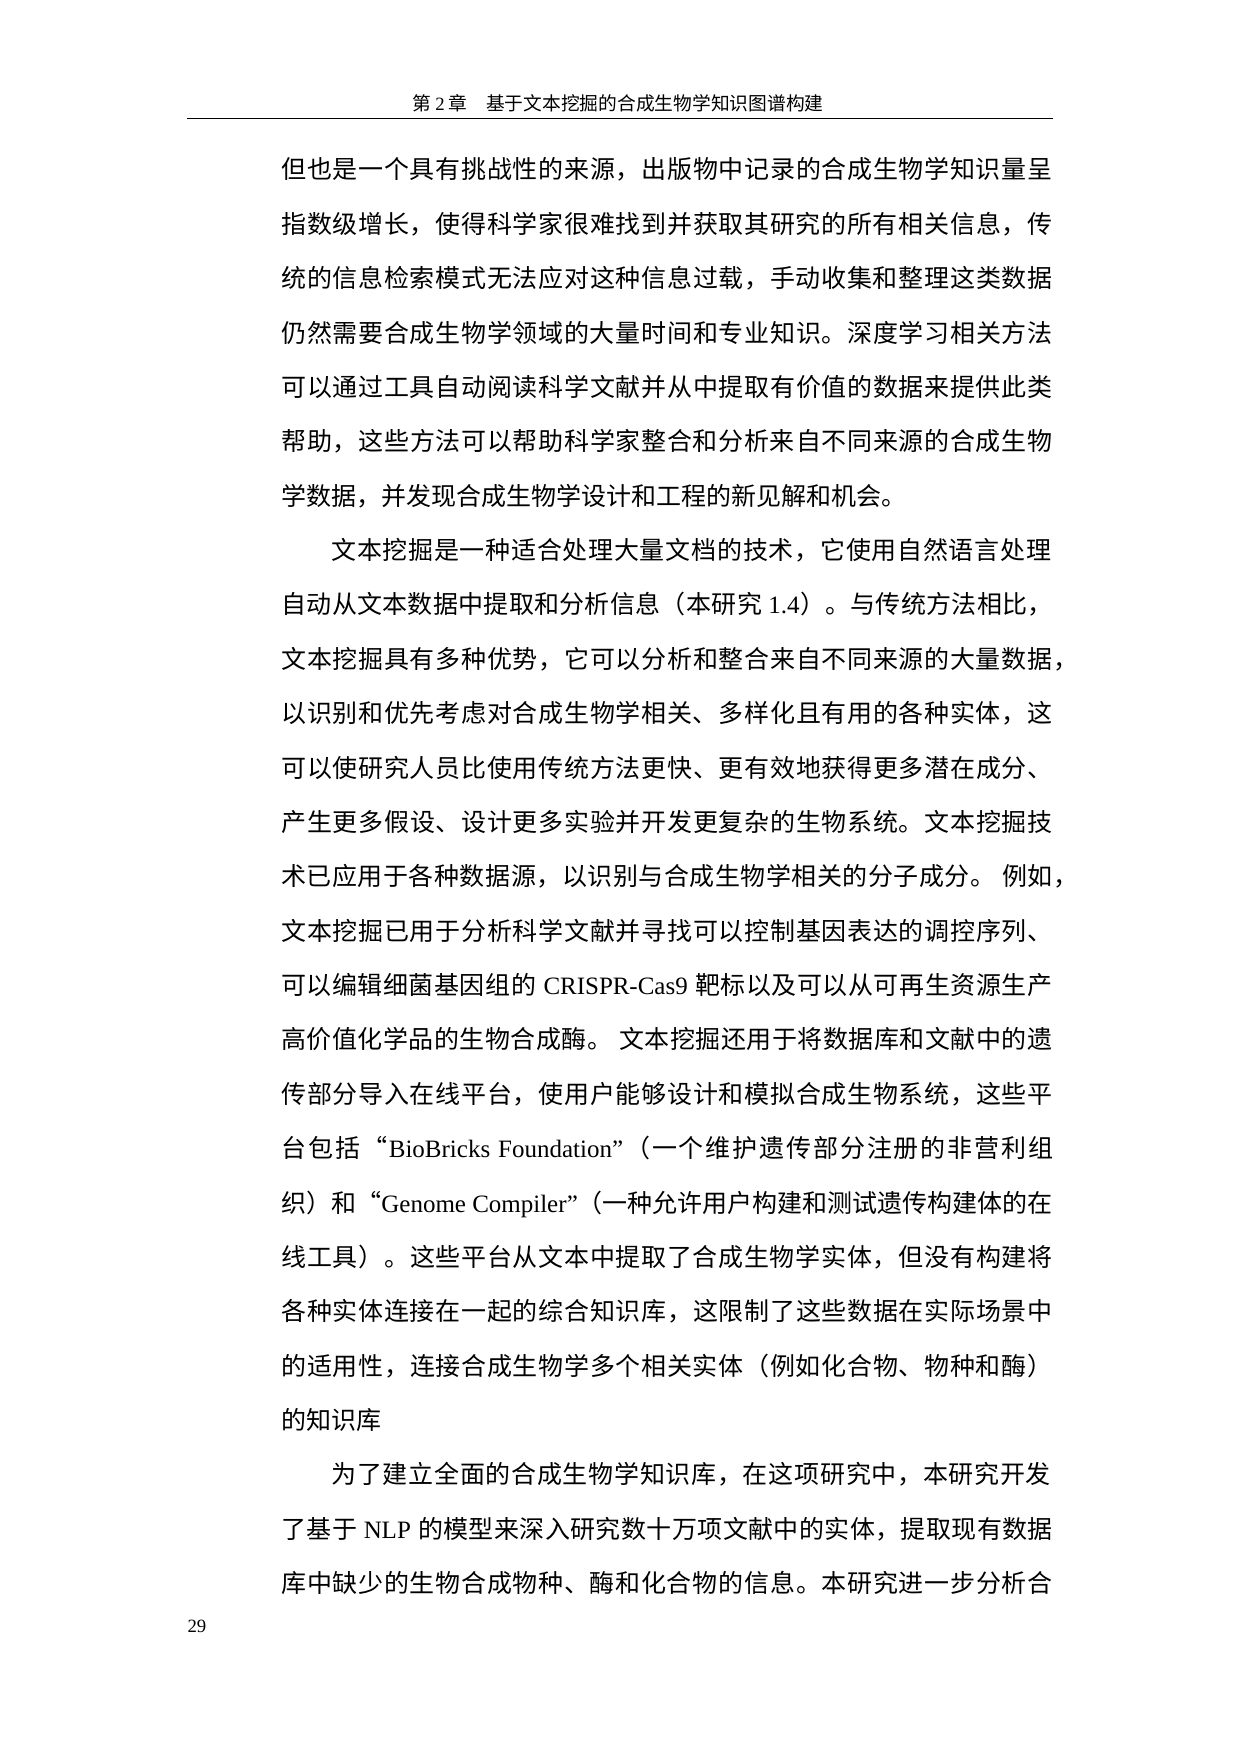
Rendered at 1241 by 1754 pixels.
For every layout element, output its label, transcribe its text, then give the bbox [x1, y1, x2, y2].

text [281, 1455, 1053, 1600]
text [281, 150, 1053, 512]
text 文本挖掘是一种适合处理大量文档的技术，它使用自然语言处理自动从文本数据中提取和分析信息（本研究1.4）。与传统方法相比，文本挖掘具有多种优势，它可以分析和整合来自不同来源的大量数据，以识别和优先考虑对合成生物学相关、多样化且有用的各种实体，这可以使研究人员比使用传统方法更快、更有效地获得更多潜在成分、产生更多假设、设计更多实验并开发更复杂的生物系统。文本挖掘技术已应用于各种数据源，以识别与合成生物学相关的分子成分。 例如，文本挖掘已用于分析科学文献并寻找可以控制基因表达的调控序列、可以编辑细菌基因组的 CRISPR-Cas9 靶标以及可以从可再生资源生产高价值化学品的生物合成酶。 文本挖掘还用于将数据库和文献中的遗传部分导入在线平台，使用户能够设计和模拟合成生物系统，这些平台包括“BioBricks Foundation”（一个维护遗传部分注册的非营利组织）和“Genome Compiler”（一种允许用户构建和测试遗传构建体的在线工具）。这些平台从文本中提取了合成生物学实体，但没有构建将各种实体连接在一起的综合知识库，这限制了这些数据在实际场景中的适用性，连接合成生物学多个相关实体（例如化合物、物种和酶）的知识库 [281, 531, 1053, 1437]
